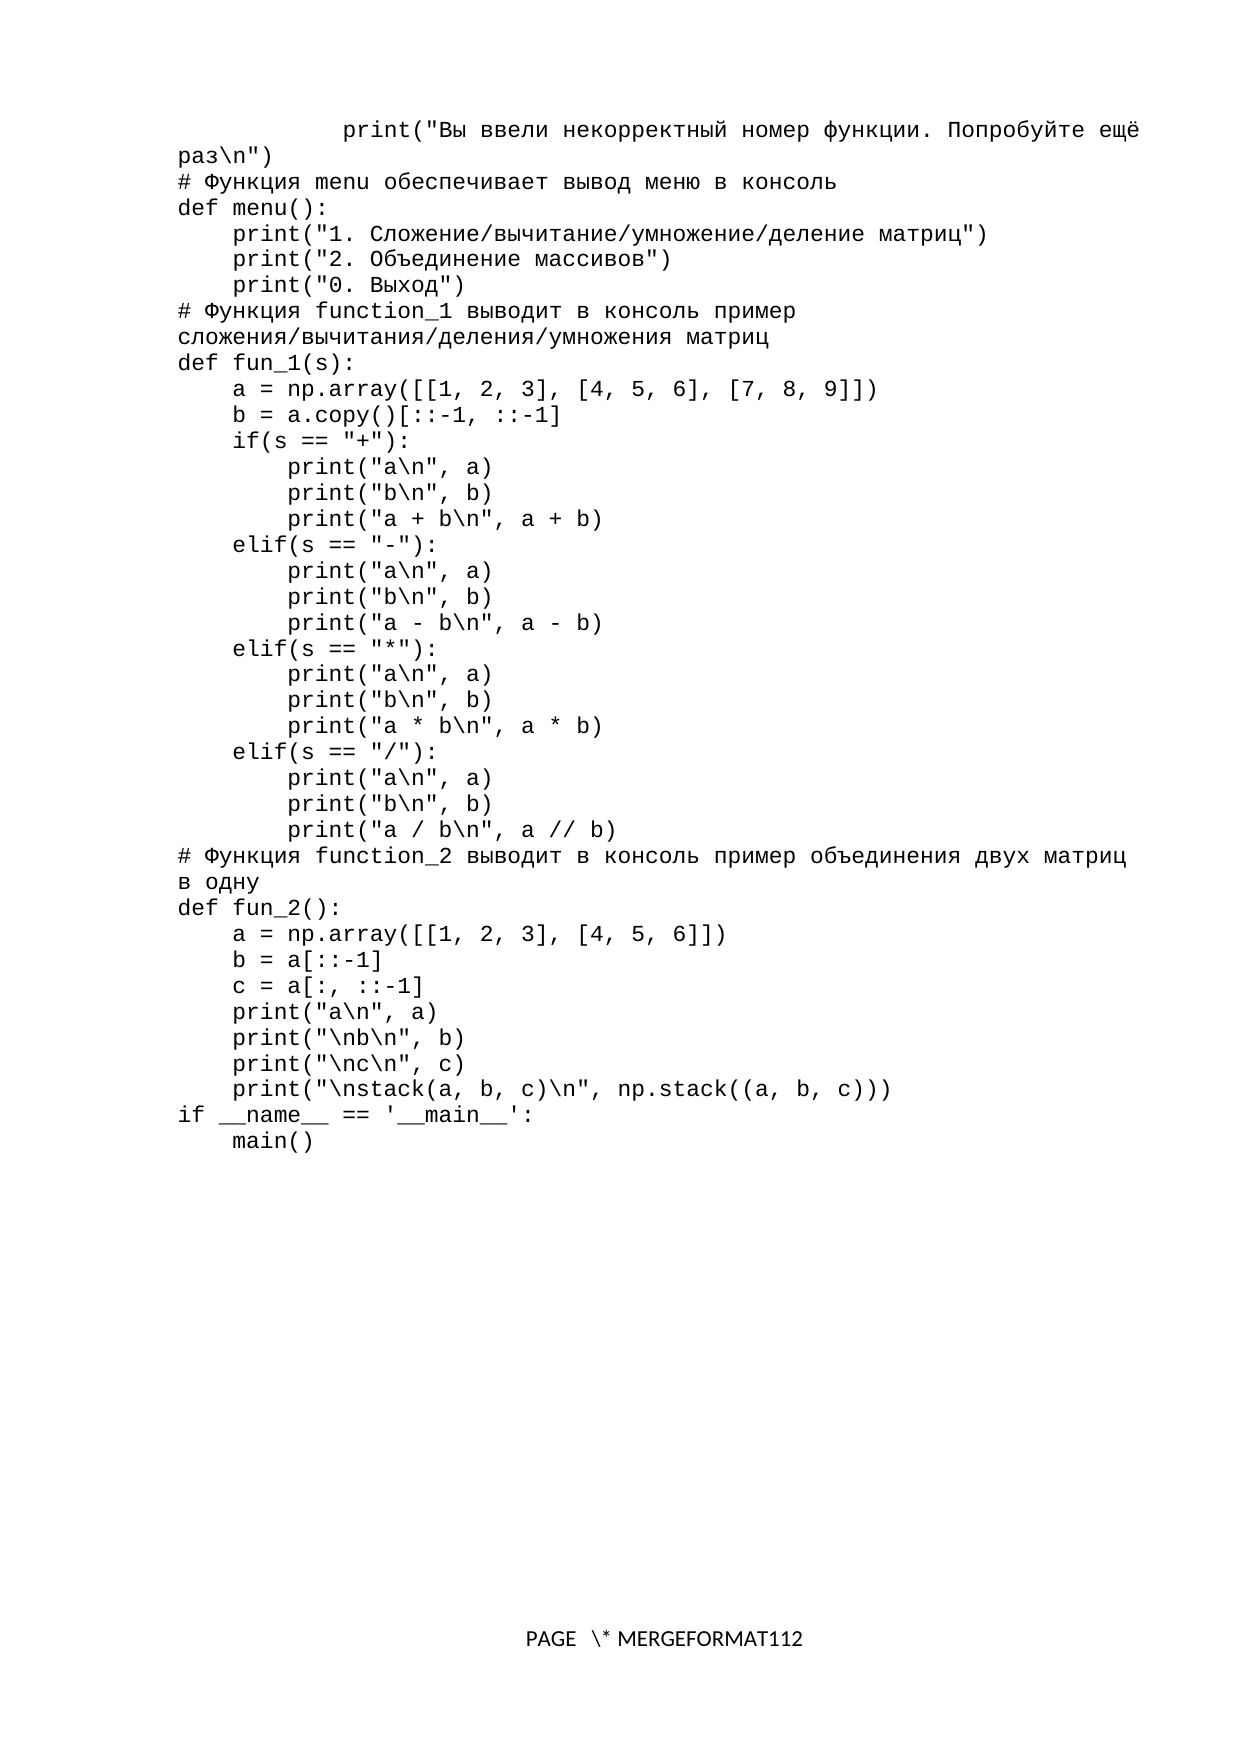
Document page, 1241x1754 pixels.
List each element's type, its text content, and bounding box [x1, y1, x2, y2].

text print("a\n", a) [177, 767, 1152, 792]
text def fun_2(): [177, 896, 1152, 922]
text print("a\n", a) [177, 1000, 1152, 1026]
text a = np.array([[1, 2, 3], [4, 5, 6]]) [177, 922, 1152, 948]
text # Функция menu обеспечивает вывод меню в консоль [177, 170, 1152, 196]
text b = a.copy()[::-1, ::-1] [177, 403, 1152, 429]
text print("Вы ввели некорректный номер функции. Попробуйте ещё раз\n") [177, 118, 1152, 170]
text print("a - b\n", a - b) [177, 611, 1152, 637]
text print("b\n", b) [177, 481, 1152, 507]
text # Функция function_1 выводит в консоль пример сложения/вычитания/деления/умножения матриц [177, 300, 1152, 352]
text print("0. Выход") [177, 274, 1152, 300]
text c = a[:, ::-1] [177, 974, 1152, 1000]
text elif(s == "-"): [177, 533, 1152, 559]
text # Функция function_2 выводит в консоль пример объединения двух матриц в одну [177, 844, 1152, 896]
text print("a * b\n", a * b) [177, 715, 1152, 741]
text print("a\n", a) [177, 455, 1152, 481]
text print("a / b\n", a // b) [177, 818, 1152, 844]
text def fun_1(s): [177, 352, 1152, 377]
text def menu(): [177, 196, 1152, 222]
text print("\nc\n", c) [177, 1052, 1152, 1078]
text print("1. Сложение/вычитание/умножение/деление матриц") [177, 222, 1152, 248]
text print("2. Объединение массивов") [177, 248, 1152, 274]
text main() [177, 1130, 1152, 1156]
text a = np.array([[1, 2, 3], [4, 5, 6], [7, 8, 9]]) [177, 377, 1152, 403]
text print("b\n", b) [177, 689, 1152, 715]
text print("\nb\n", b) [177, 1026, 1152, 1052]
text b = a[::-1] [177, 948, 1152, 974]
text if __name__ == '__main__': [177, 1104, 1152, 1130]
text print("a\n", a) [177, 559, 1152, 585]
text print("a\n", a) [177, 663, 1152, 689]
text print("a + b\n", a + b) [177, 507, 1152, 533]
text print("b\n", b) [177, 585, 1152, 611]
text if(s == "+"): [177, 429, 1152, 455]
text print("b\n", b) [177, 792, 1152, 818]
text print("\nstack(a, b, c)\n", np.stack((a, b, c))) [177, 1078, 1152, 1104]
text elif(s == "*"): [177, 637, 1152, 663]
text elif(s == "/"): [177, 741, 1152, 767]
